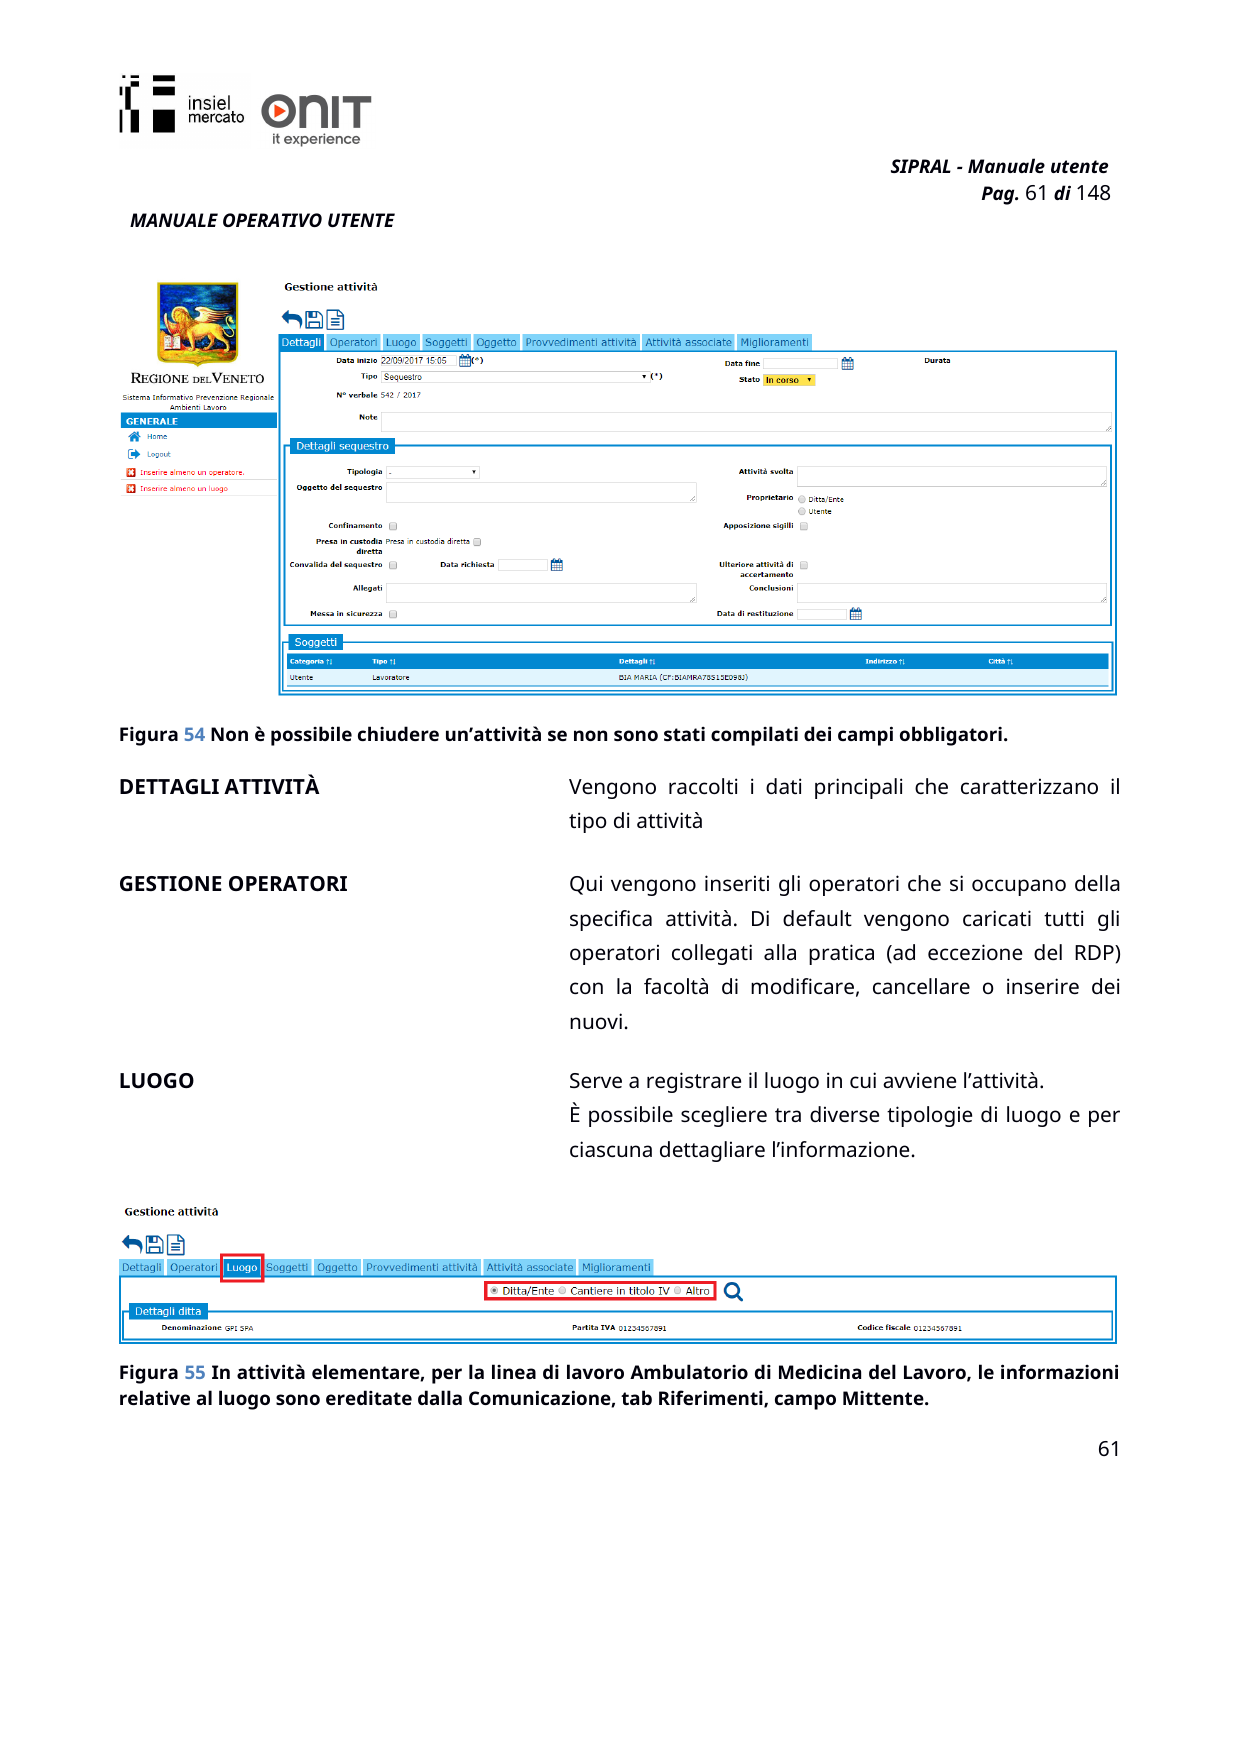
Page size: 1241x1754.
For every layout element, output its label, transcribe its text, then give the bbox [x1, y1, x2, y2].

text LUOGO Serve a registrare il luogo in cui avviene l’attività. [119, 1066, 1121, 1095]
picture [118, 1203, 1118, 1347]
picture [118, 73, 252, 149]
text GESTIONE OPERATORI Qui vengono inseriti gli operatori che si occupano della specifica attività. Di default vengono caricati tutti gli operatori collegati alla pratica (ad eccezione del RDP) con la facoltà di modificare, cancellare o inserire dei nuovi. [119, 869, 1121, 1035]
text È possibile scegliere tra diverse tipologie di luogo e per ciascuna dettagliare l’informazione. [119, 1101, 1121, 1163]
picture [257, 91, 376, 149]
text Figura 54 Non è possibile chiudere un’attività se non sono stati compilati dei campi obbligatori. [119, 722, 1121, 747]
text Figura 55 In attività elementare, per la linea di lavoro Ambulatorio di Medicina del Lavoro, le informazioni relative al luogo sono ereditate dalla Comunicazione, tab Riferimenti, campo Mittente. [119, 1359, 1121, 1410]
text DETTAGLI ATTIVITÀ Vengono raccolti i dati principali che caratterizzano il tipo di attività [119, 772, 1121, 835]
picture [120, 274, 1120, 697]
